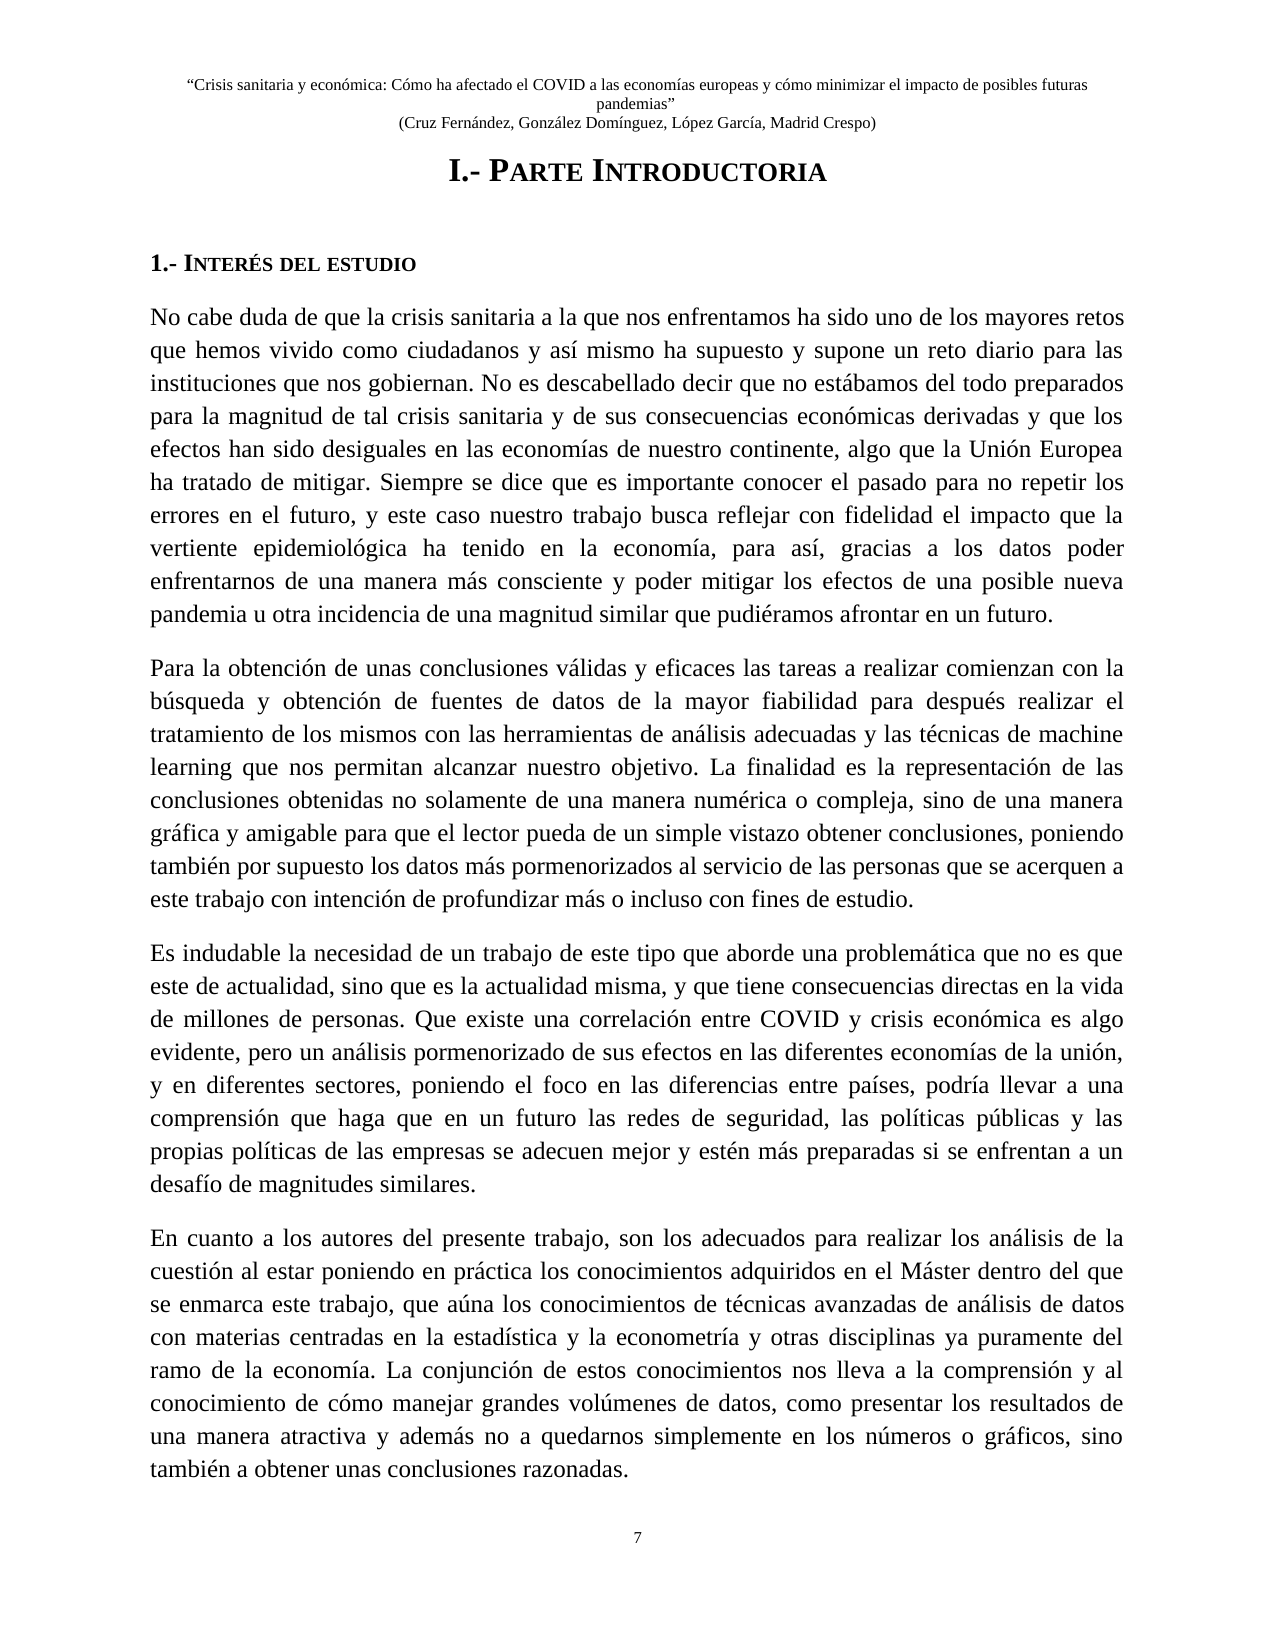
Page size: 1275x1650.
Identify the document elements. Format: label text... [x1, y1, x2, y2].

text En cuanto a los autores del presente trabajo, son los adecuados para realizar los análisis de la cuestión al estar poniendo en práctica los conocimientos adquiridos en el Máster dentro del que se enmarca este trabajo, que aúna los conocimientos de técnicas avanzadas de análisis de datos con materias centradas en la estadística y la econometría y otras disciplinas ya puramente del ramo de la economía. La conjunción de estos conocimientos nos lleva a la comprensión y al conocimiento de cómo manejar grandes volúmenes de datos, como presentar los resultados de una manera atractiva y además no a quedarnos simplemente en los números o gráficos, sino también a obtener unas conclusiones razonadas. [150, 1223, 1125, 1483]
text I.- Parte Introductoria [150, 150, 1125, 188]
text No cabe duda de que la crisis sanitaria a la que nos enfrentamos ha sido uno de los mayores retos que hemos vivido como ciudadanos y así mismo ha supuesto y supone un reto diario para las instituciones que nos gobiernan. No es descabellado decir que no estábamos del todo preparados para la magnitud de tal crisis sanitaria y de sus consecuencias económicas derivadas y que los efectos han sido desiguales en las economías de nuestro continente, algo que la Unión Europea ha tratado de mitigar. Siempre se dice que es importante conocer el pasado para no repetir los errores en el futuro, y este caso nuestro trabajo busca reflejar con fidelidad el impacto que la vertiente epidemiológica ha tenido en la economía, para así, gracias a los datos poder enfrentarnos de una manera más consciente y poder mitigar los efectos de una posible nueva pandemia u otra incidencia de una magnitud similar que pudiéramos afrontar en un futuro. [150, 302, 1125, 628]
text 1.- Interés del estudio [150, 215, 1125, 277]
text Para la obtención de unas conclusiones válidas y eficaces las tareas a realizar comienzan con la búsqueda y obtención de fuentes de datos de la mayor fiabilidad para después realizar el tratamiento de los mismos con las herramientas de análisis adecuadas y las técnicas de machine learning que nos permitan alcanzar nuestro objetivo. La finalidad es la representación de las conclusiones obtenidas no solamente de una manera numérica o compleja, sino de una manera gráfica y amigable para que el lector pueda de un simple vistazo obtener conclusiones, poniendo también por supuesto los datos más pormenorizados al servicio de las personas que se acerquen a este trabajo con intención de profundizar más o incluso con fines de estudio. [150, 653, 1125, 913]
text Es indudable la necesidad de un trabajo de este tipo que aborde una problemática que no es que este de actualidad, sino que es la actualidad misma, y que tiene consecuencias directas en la vida de millones de personas. Que existe una correlación entre COVID y crisis económica es algo evidente, pero un análisis pormenorizado de sus efectos en las diferentes economías de la unión, y en diferentes sectores, poniendo el foco en las diferencias entre países, podría llevar a una comprensión que haga que en un futuro las redes de seguridad, las políticas públicas y las propias políticas de las empresas se adecuen mejor y estén más preparadas si se enfrentan a un desafío de magnitudes similares. [150, 938, 1125, 1198]
